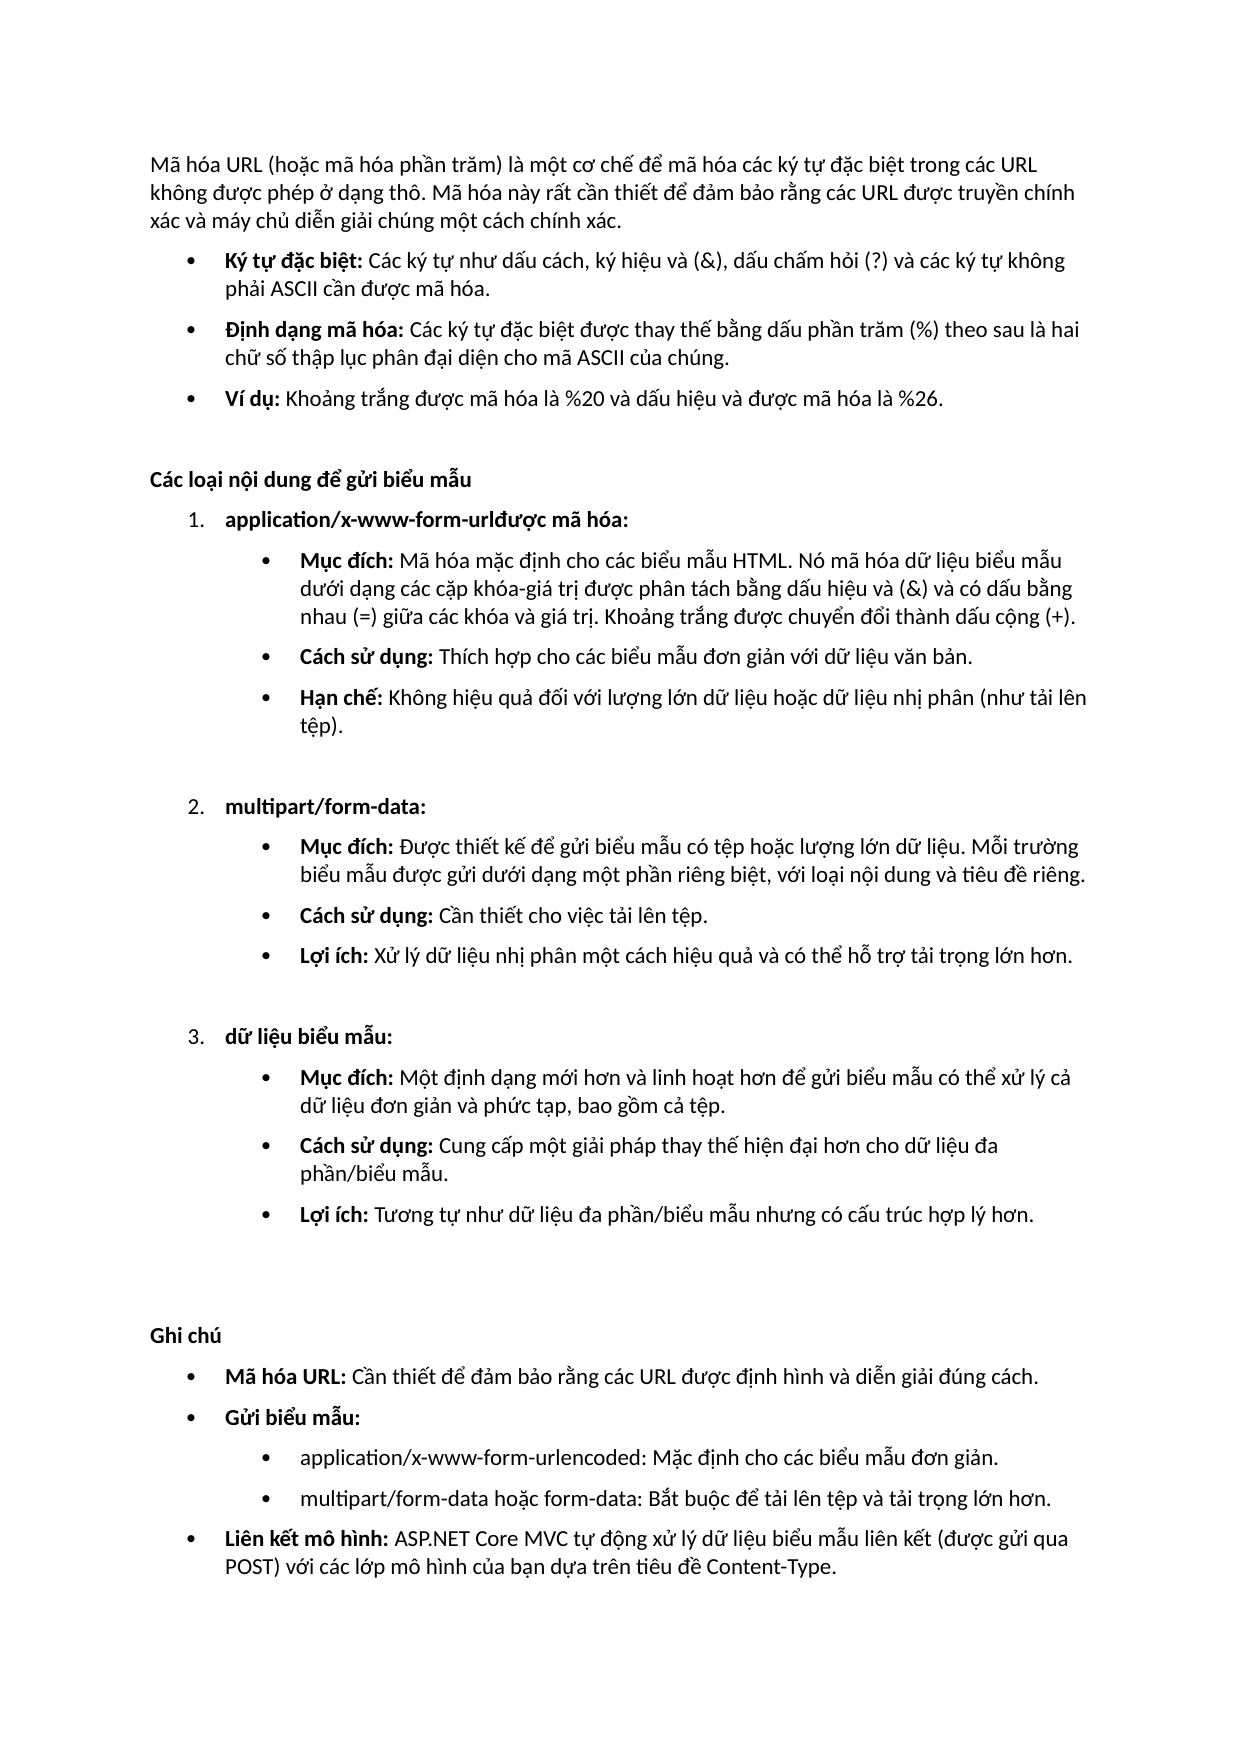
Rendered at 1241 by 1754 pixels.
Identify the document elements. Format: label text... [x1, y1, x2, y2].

list application/x-www-form-urlđược mã hóa: [187, 505, 1090, 533]
list Lợi ích: Tương tự như dữ liệu đa phần/biểu mẫu nhưng có cấu trúc hợp lý hơn. [262, 1200, 1090, 1228]
text Các loại nội dung để gửi biểu mẫu [150, 465, 1090, 493]
list Ký tự đặc biệt: Các ký tự như dấu cách, ký hiệu và (&), dấu chấm hỏi (?) và các ký tự không phải ASCII cần được mã hóa. [187, 247, 1090, 303]
list Cách sử dụng: Thích hợp cho các biểu mẫu đơn giản với dữ liệu văn bản. [262, 642, 1090, 670]
list application/x-www-form-urlencoded: Mặc định cho các biểu mẫu đơn giản. [262, 1443, 1090, 1471]
text Mã hóa URL (hoặc mã hóa phần trăm) là một cơ chế để mã hóa các ký tự đặc biệt trong các URL không được phép ở dạng thô. Mã hóa này rất cần thiết để đảm bảo rằng các URL được truyền chính xác và máy chủ diễn giải chúng một cách chính xác. [150, 150, 1090, 234]
list Cách sử dụng: Cần thiết cho việc tải lên tệp. [262, 901, 1090, 929]
list Liên kết mô hình: ASP.NET Core MVC tự động xử lý dữ liệu biểu mẫu liên kết (được gửi qua POST) với các lớp mô hình của bạn dựa trên tiêu đề Content-Type. [187, 1524, 1090, 1580]
list Mục đích: Một định dạng mới hơn và linh hoạt hơn để gửi biểu mẫu có thể xử lý cả dữ liệu đơn giản và phức tạp, bao gồm cả tệp. [262, 1063, 1090, 1119]
list Ví dụ: Khoảng trắng được mã hóa là %20 và dấu hiệu và được mã hóa là %26. [187, 384, 1090, 412]
list Mục đích: Mã hóa mặc định cho các biểu mẫu HTML. Nó mã hóa dữ liệu biểu mẫu dưới dạng các cặp khóa-giá trị được phân tách bằng dấu hiệu và (&) và có dấu bằng nhau (=) giữa các khóa và giá trị. Khoảng trắng được chuyển đổi thành dấu cộng (+). [262, 546, 1090, 630]
list Mã hóa URL: Cần thiết để đảm bảo rằng các URL được định hình và diễn giải đúng cách. [187, 1362, 1090, 1390]
list multipart/form-data: [187, 792, 1090, 820]
list Định dạng mã hóa: Các ký tự đặc biệt được thay thế bằng dấu phần trăm (%) theo sau là hai chữ số thập lục phân đại diện cho mã ASCII của chúng. [187, 315, 1090, 371]
list Cách sử dụng: Cung cấp một giải pháp thay thế hiện đại hơn cho dữ liệu đa phần/biểu mẫu. [262, 1132, 1090, 1188]
list Mục đích: Được thiết kế để gửi biểu mẫu có tệp hoặc lượng lớn dữ liệu. Mỗi trường biểu mẫu được gửi dưới dạng một phần riêng biệt, với loại nội dung và tiêu đề riêng. [262, 832, 1090, 888]
text Ghi chú [150, 1322, 1090, 1350]
list multipart/form-data hoặc form-data: Bắt buộc để tải lên tệp và tải trọng lớn hơn. [262, 1484, 1090, 1512]
list Lợi ích: Xử lý dữ liệu nhị phân một cách hiệu quả và có thể hỗ trợ tải trọng lớn hơn. [262, 941, 1090, 969]
list Gửi biểu mẫu: [187, 1403, 1090, 1431]
list Hạn chế: Không hiệu quả đối với lượng lớn dữ liệu hoặc dữ liệu nhị phân (như tải lên tệp). [262, 683, 1090, 739]
list dữ liệu biểu mẫu: [187, 1022, 1090, 1051]
